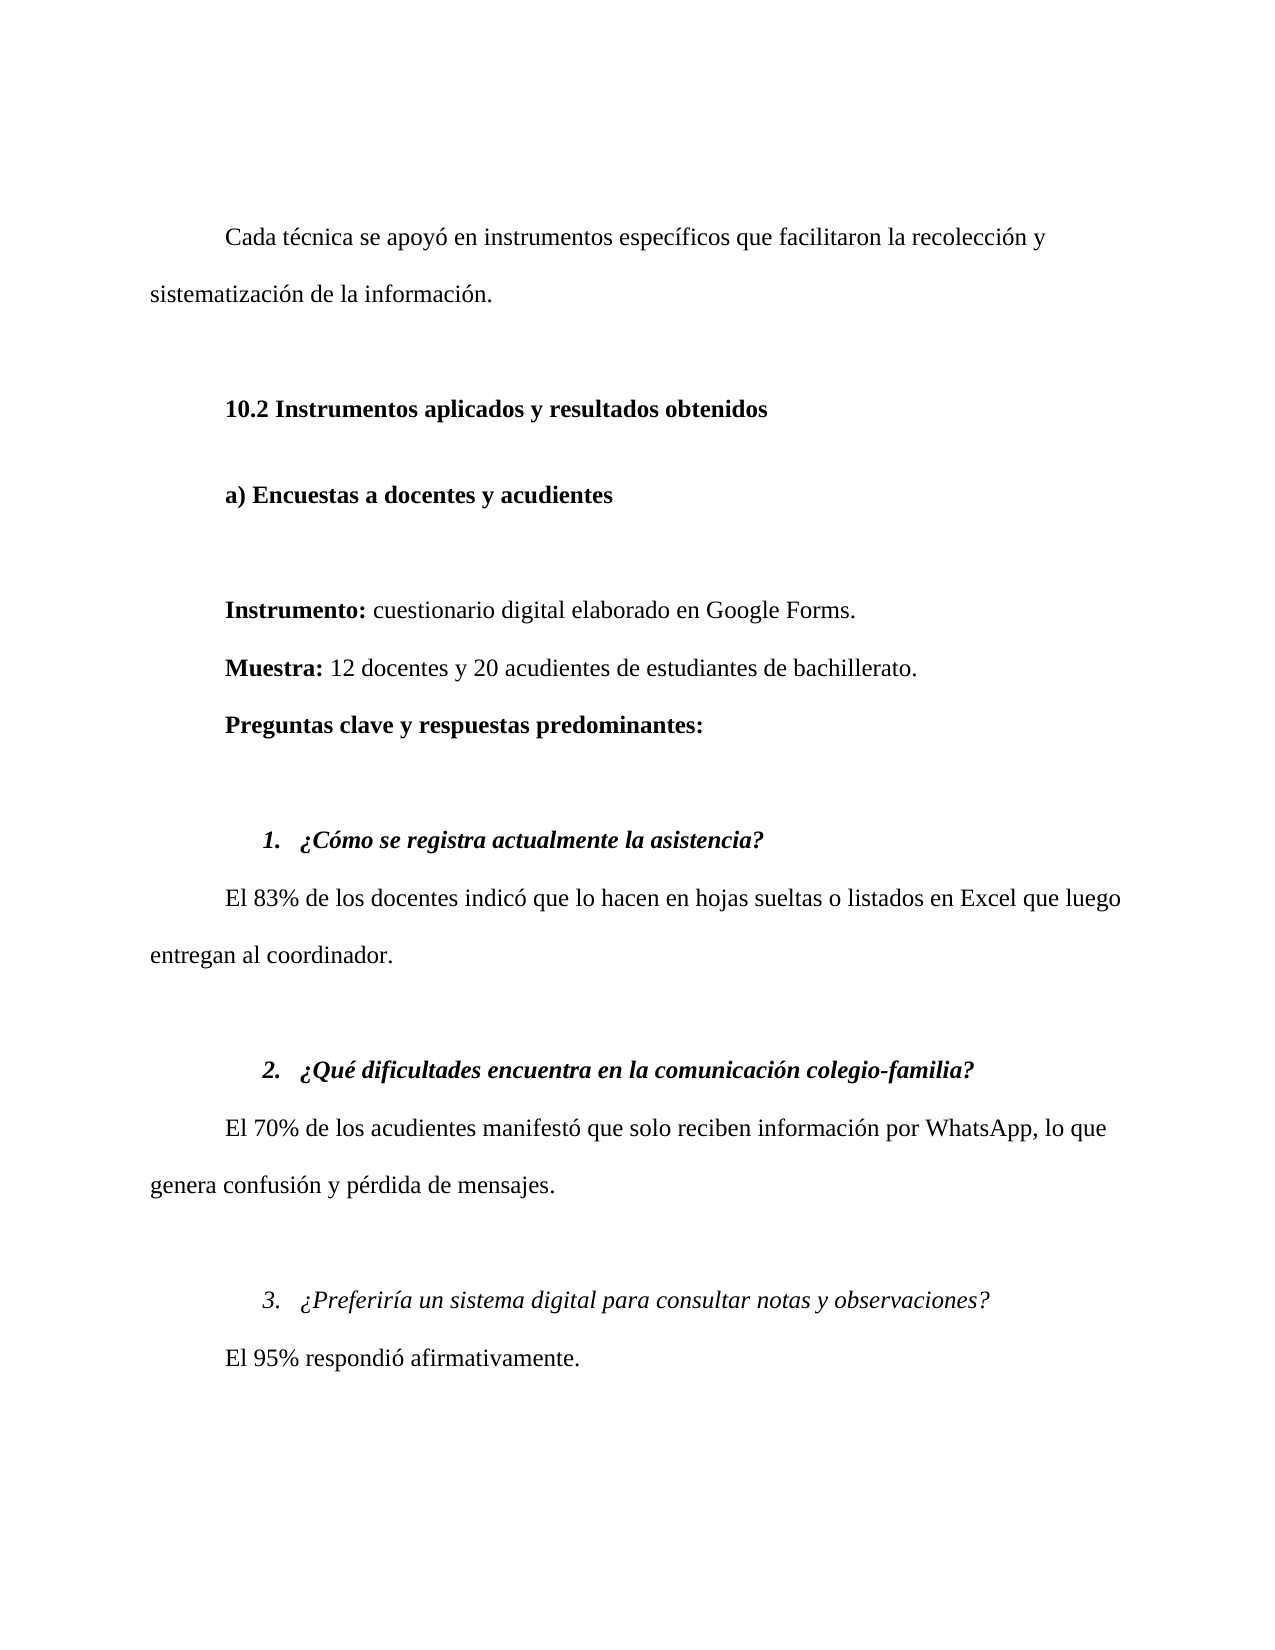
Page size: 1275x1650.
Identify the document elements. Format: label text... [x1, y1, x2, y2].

text a) Encuestas a docentes y acudientes [150, 481, 1125, 509]
text El 95% respondió afirmativamente. [150, 1343, 1125, 1372]
text El 83% de los docentes indicó que lo hacen en hojas sueltas o listados en Excel que luego entregan al coordinador. [150, 883, 1125, 969]
list ¿Qué dificultades encuentra en la comunicación colegio-familia? [262, 1056, 1125, 1084]
text Instrumento: cuestionario digital elaborado en Google Forms. [150, 596, 1125, 624]
list ¿Cómo se registra actualmente la asistencia? [262, 826, 1125, 854]
text El 70% de los acudientes manifestó que solo reciben información por WhatsApp, lo que genera confusión y pérdida de mensajes. [150, 1113, 1125, 1199]
text Preguntas clave y respuestas predominantes: [150, 711, 1125, 739]
list ¿Preferiría un sistema digital para consultar notas y observaciones? [262, 1286, 1125, 1314]
subtitle 10.2 Instrumentos aplicados y resultados obtenidos [150, 394, 1125, 423]
text Cada técnica se apoyó en instrumentos específicos que facilitaron la recolección y sistematización de la información. [150, 222, 1125, 308]
text Muestra: 12 docentes y 20 acudientes de estudiantes de bachillerato. [150, 653, 1125, 682]
